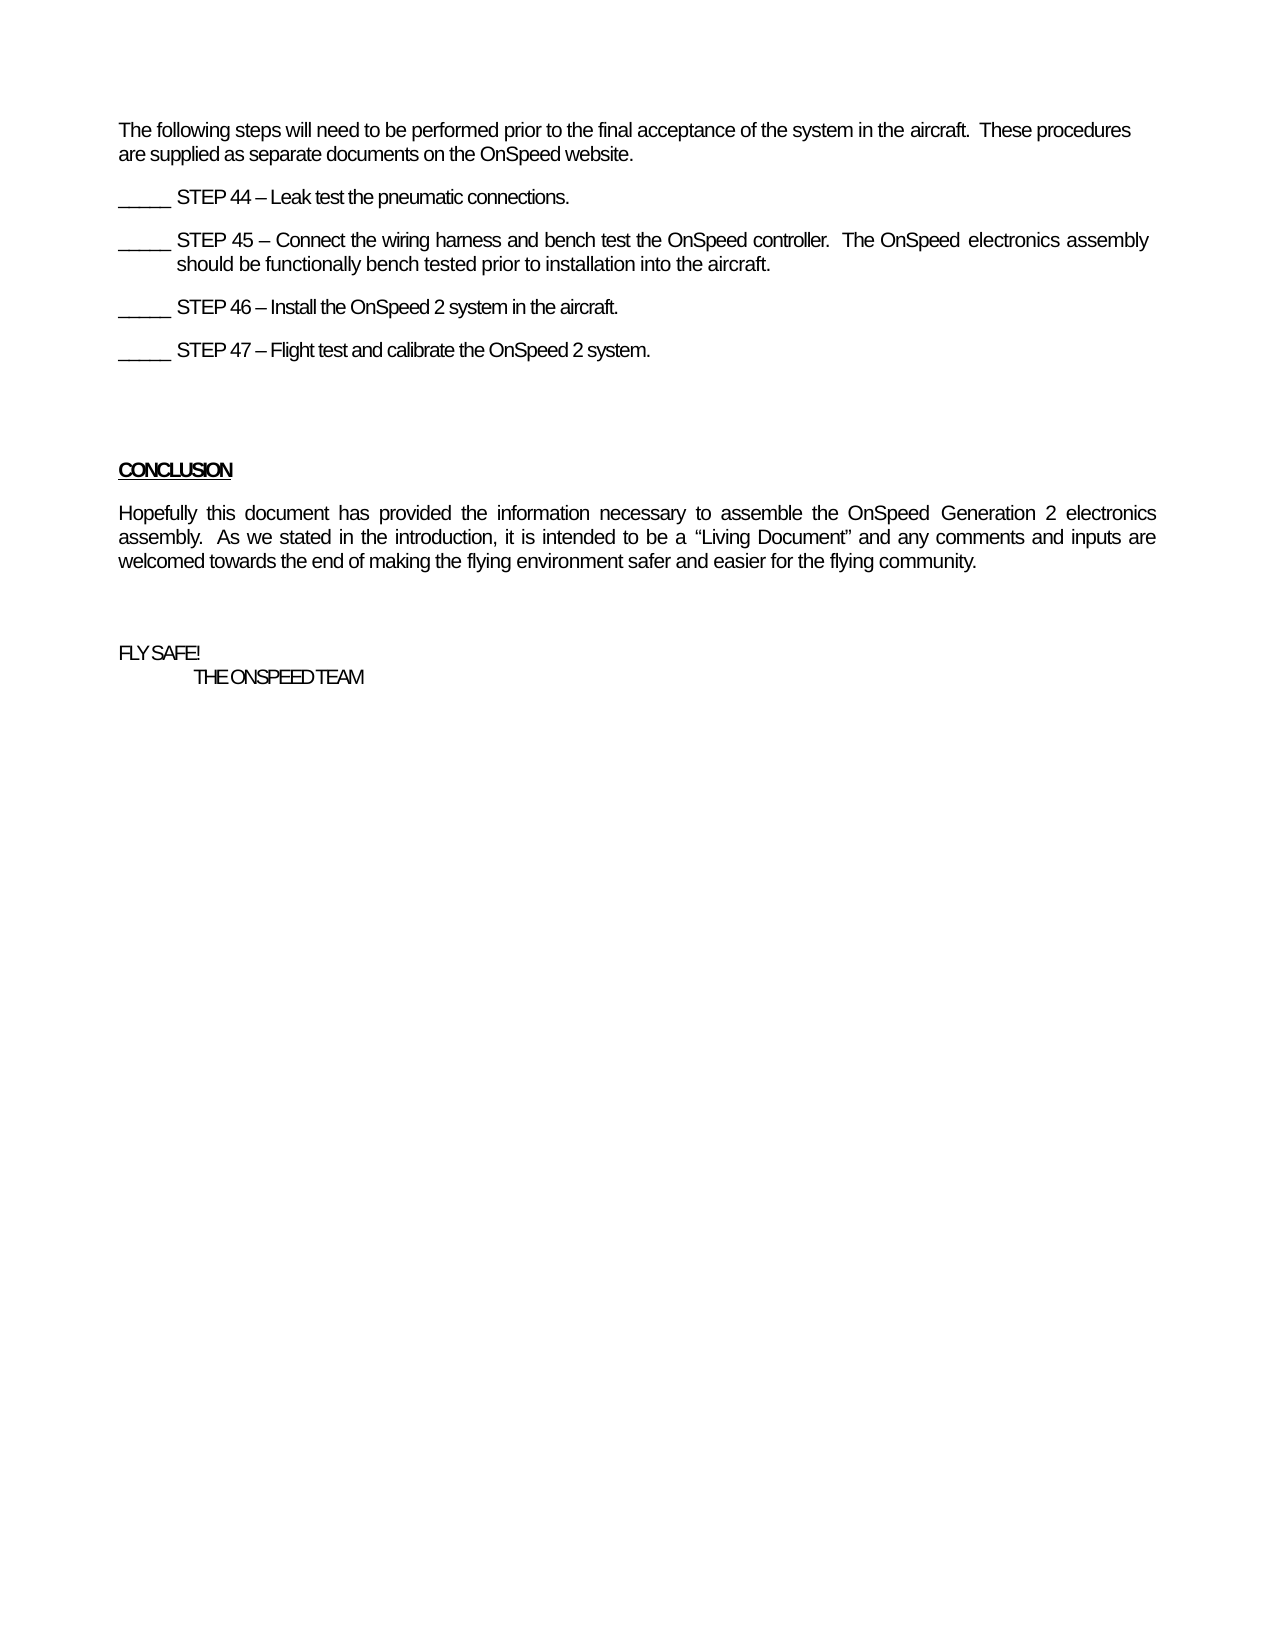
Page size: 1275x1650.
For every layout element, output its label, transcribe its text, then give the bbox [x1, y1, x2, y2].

text THE ONSPEED TEAM [118, 665, 1157, 689]
text _____ STEP 46 – Install the OnSpeed 2 system in the aircraft. [118, 295, 1157, 319]
text _____ STEP 44 – Leak test the pneumatic connections. [118, 185, 1157, 209]
text Hopefully this document has provided the information necessary to assemble the OnSpeed Generation 2 electronics assembly. As we stated in the introduction, it is intended to be a “Living Document” and any comments and inputs are welcomed towards the end of making the flying environment safer and easier for the flying community. [118, 501, 1157, 572]
text FLY SAFE! [118, 641, 1157, 665]
text The following steps will need to be performed prior to the final acceptance of the system in the aircraft. These procedures are supplied as separate documents on the OnSpeed website. [118, 118, 1157, 166]
text CONCLUSION [118, 458, 1157, 482]
text _____ STEP 47 – Flight test and calibrate the OnSpeed 2 system. [118, 338, 1157, 362]
text _____ STEP 45 – Connect the wiring harness and bench test the OnSpeed controller. The OnSpeed electronics assembly should be functionally bench tested prior to installation into the aircraft. [118, 228, 1157, 276]
